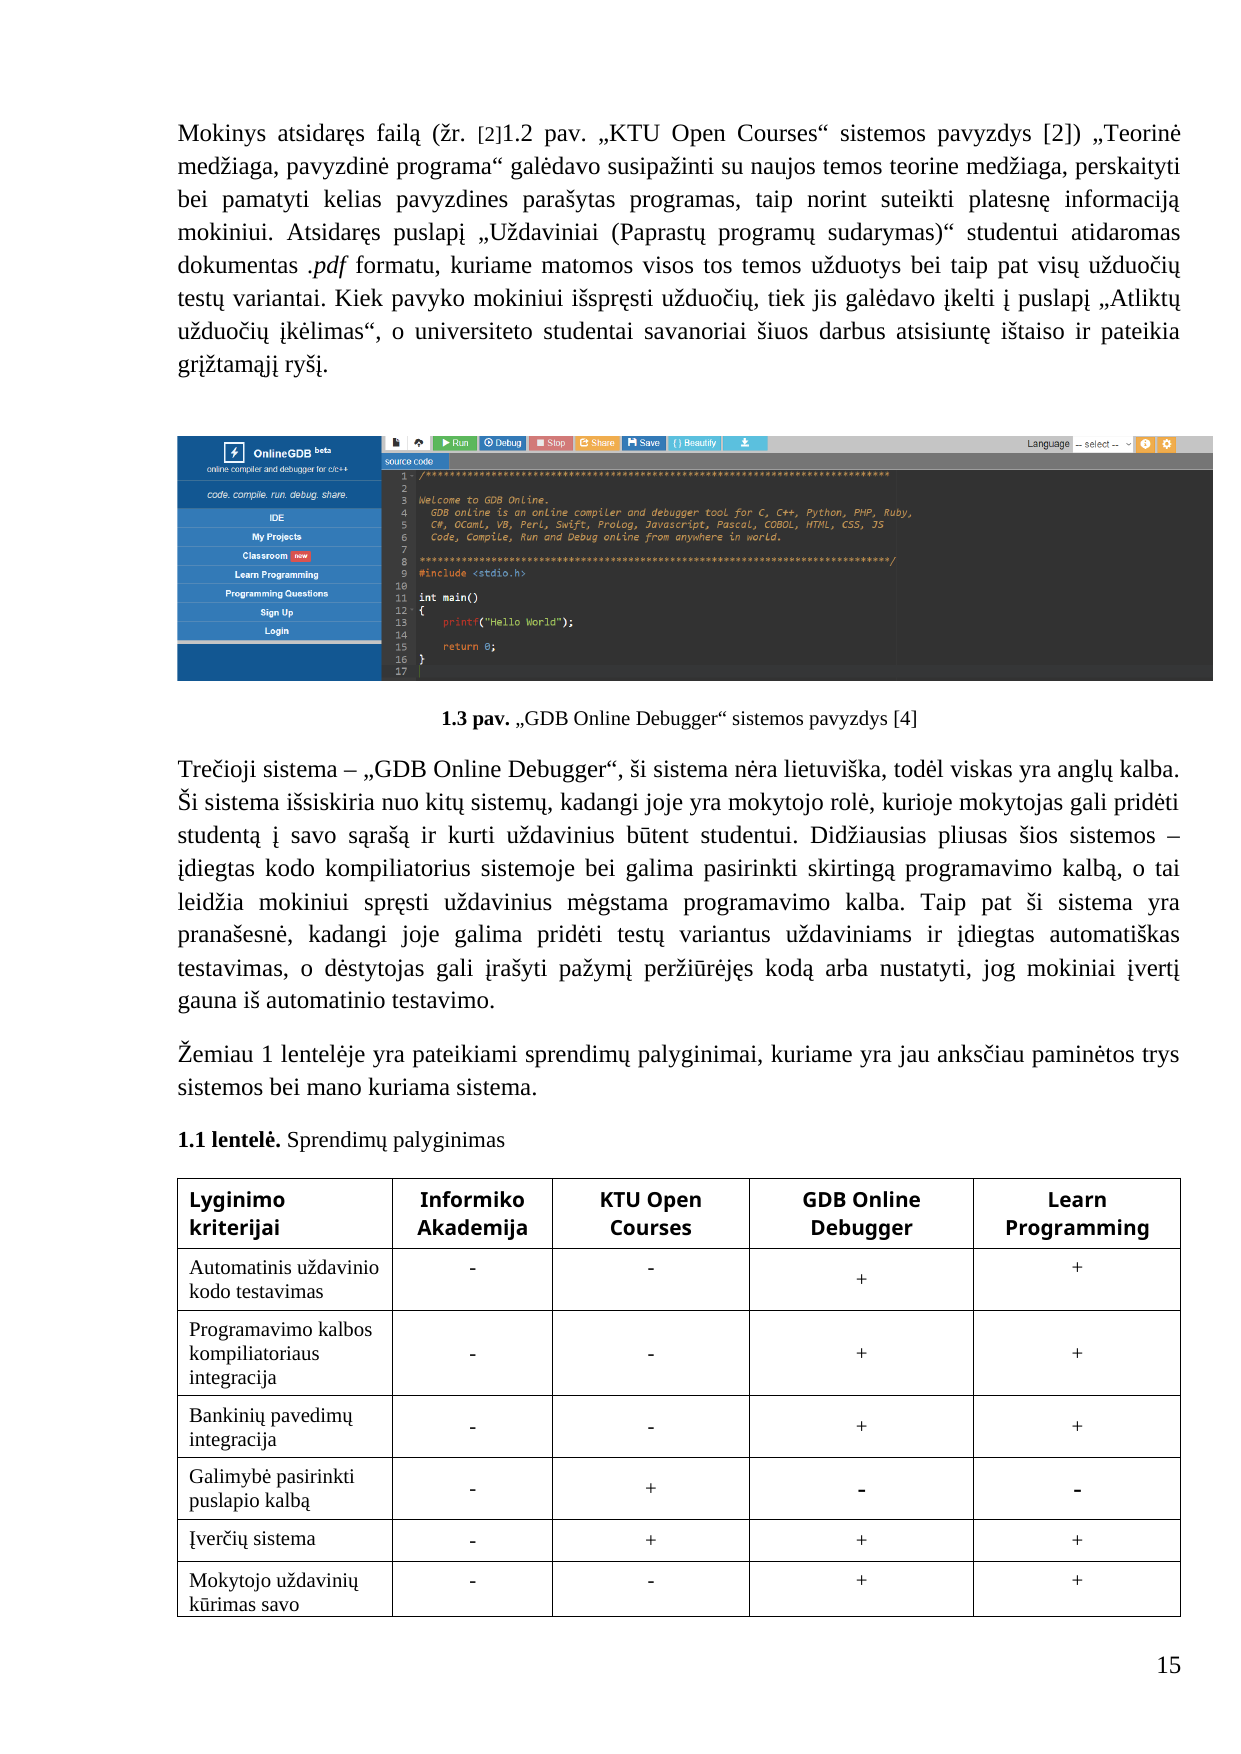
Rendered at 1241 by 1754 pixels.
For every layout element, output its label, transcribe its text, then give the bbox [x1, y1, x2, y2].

table_cell + [974, 1562, 1180, 1616]
text 1.1 lentelė. Sprendimų palyginimas [177, 1126, 1181, 1153]
table_cell - [974, 1458, 1180, 1518]
table_cell + [553, 1458, 749, 1518]
text 1.3 pav. „GDB Online Debugger“ sistemos pavyzdys [177, 706, 1181, 730]
table_header Informiko Akademija [393, 1179, 552, 1248]
table_cell - [393, 1458, 552, 1518]
table_cell - [393, 1520, 552, 1561]
table_cell - [553, 1562, 749, 1616]
table_cell + [974, 1396, 1180, 1457]
table_header GDB Online Debugger [750, 1179, 973, 1248]
table_cell Automatinis uždavinio kodo testavimas [178, 1249, 392, 1309]
table_cell + [974, 1311, 1180, 1395]
table_cell - [393, 1311, 552, 1395]
table_cell Galimybė pasirinkti puslapio kalbą [178, 1458, 392, 1518]
table_cell + [750, 1520, 973, 1561]
text Trečioji sistema – „GDB Online Debugger“, ši sistema nėra lietuviška, todėl viskas yra anglų kalba. Ši sistema išsiskiria nuo kitų sistemų, kadangi joje yra mokytojo rolė, kurioje mokytojas gali pridėti studentą į savo sąrašą ir kurti uždavinius būtent studentui. Didžiausias pliusas šios sistemos – įdiegtas kodo kompiliatorius sistemoje bei galima pasirinkti skirtingą programavimo kalbą, o tai leidžia mokiniui spręsti uždavinius mėgstama programavimo kalba. Taip pat ši sistema yra pranašesnė, kadangi joje galima pridėti testų variantus uždaviniams ir įdiegtas automatiškas testavimas, o dėstytojas gali įrašyti pažymį peržiūrėjęs kodą arba nustatyti, jog mokiniai įvertį gauna iš automatinio testavimo. [177, 754, 1181, 1014]
table_header Lyginimo kriterijai [178, 1179, 392, 1248]
text Žemiau 1 lentelėje yra pateikiami sprendimų palyginimai, kuriame yra jau anksčiau paminėtos trys sistemos bei mano kuriama sistema. [177, 1039, 1181, 1101]
table_cell - [393, 1249, 552, 1309]
table_header Learn Programming [974, 1179, 1180, 1248]
table_cell - [393, 1562, 552, 1616]
table_cell + [750, 1562, 973, 1616]
table_cell Programavimo kalbos kompiliatoriaus integracija [178, 1311, 392, 1395]
table_header KTU Open Courses [553, 1179, 749, 1248]
table_cell + [974, 1520, 1180, 1561]
table_cell - [553, 1396, 749, 1457]
table_cell + [750, 1249, 973, 1309]
table_cell + [750, 1311, 973, 1395]
table_cell - [750, 1458, 973, 1518]
table_cell Įverčių sistema [178, 1520, 392, 1561]
text Mokinys atsidaręs failą (žr. 1.2 pav. „KTU Open Courses“ sistemos pavyzdys ) „Teorinė medžiaga, pavyzdinė programa“ galėdavo susipažinti su naujos temos teorine medžiaga, perskaityti bei pamatyti kelias pavyzdines parašytas programas, taip norint suteikti platesnę informaciją mokiniui. Atsidaręs puslapį „Uždaviniai (Paprastų programų sudarymas)“ studentui atidaromas dokumentas .pdf formatu, kuriame matomos visos tos temos užduotys bei taip pat visų užduočių testų variantai. Kiek pavyko mokiniui išspręsti užduočių, tiek jis galėdavo įkelti į puslapį „Atliktų užduočių įkėlimas“, o universiteto studentai savanoriai šiuos darbus atsisiuntę ištaiso ir pateikia grįžtamąjį ryšį. [177, 118, 1181, 378]
table_cell - [393, 1396, 552, 1457]
table_cell - [553, 1249, 749, 1309]
table_cell - [553, 1311, 749, 1395]
table_cell + [553, 1520, 749, 1561]
table_cell + [974, 1249, 1180, 1309]
table_cell + [750, 1396, 973, 1457]
table_cell Bankinių pavedimų integracija [178, 1396, 392, 1457]
picture [177, 436, 1213, 681]
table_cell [178, 1562, 392, 1616]
